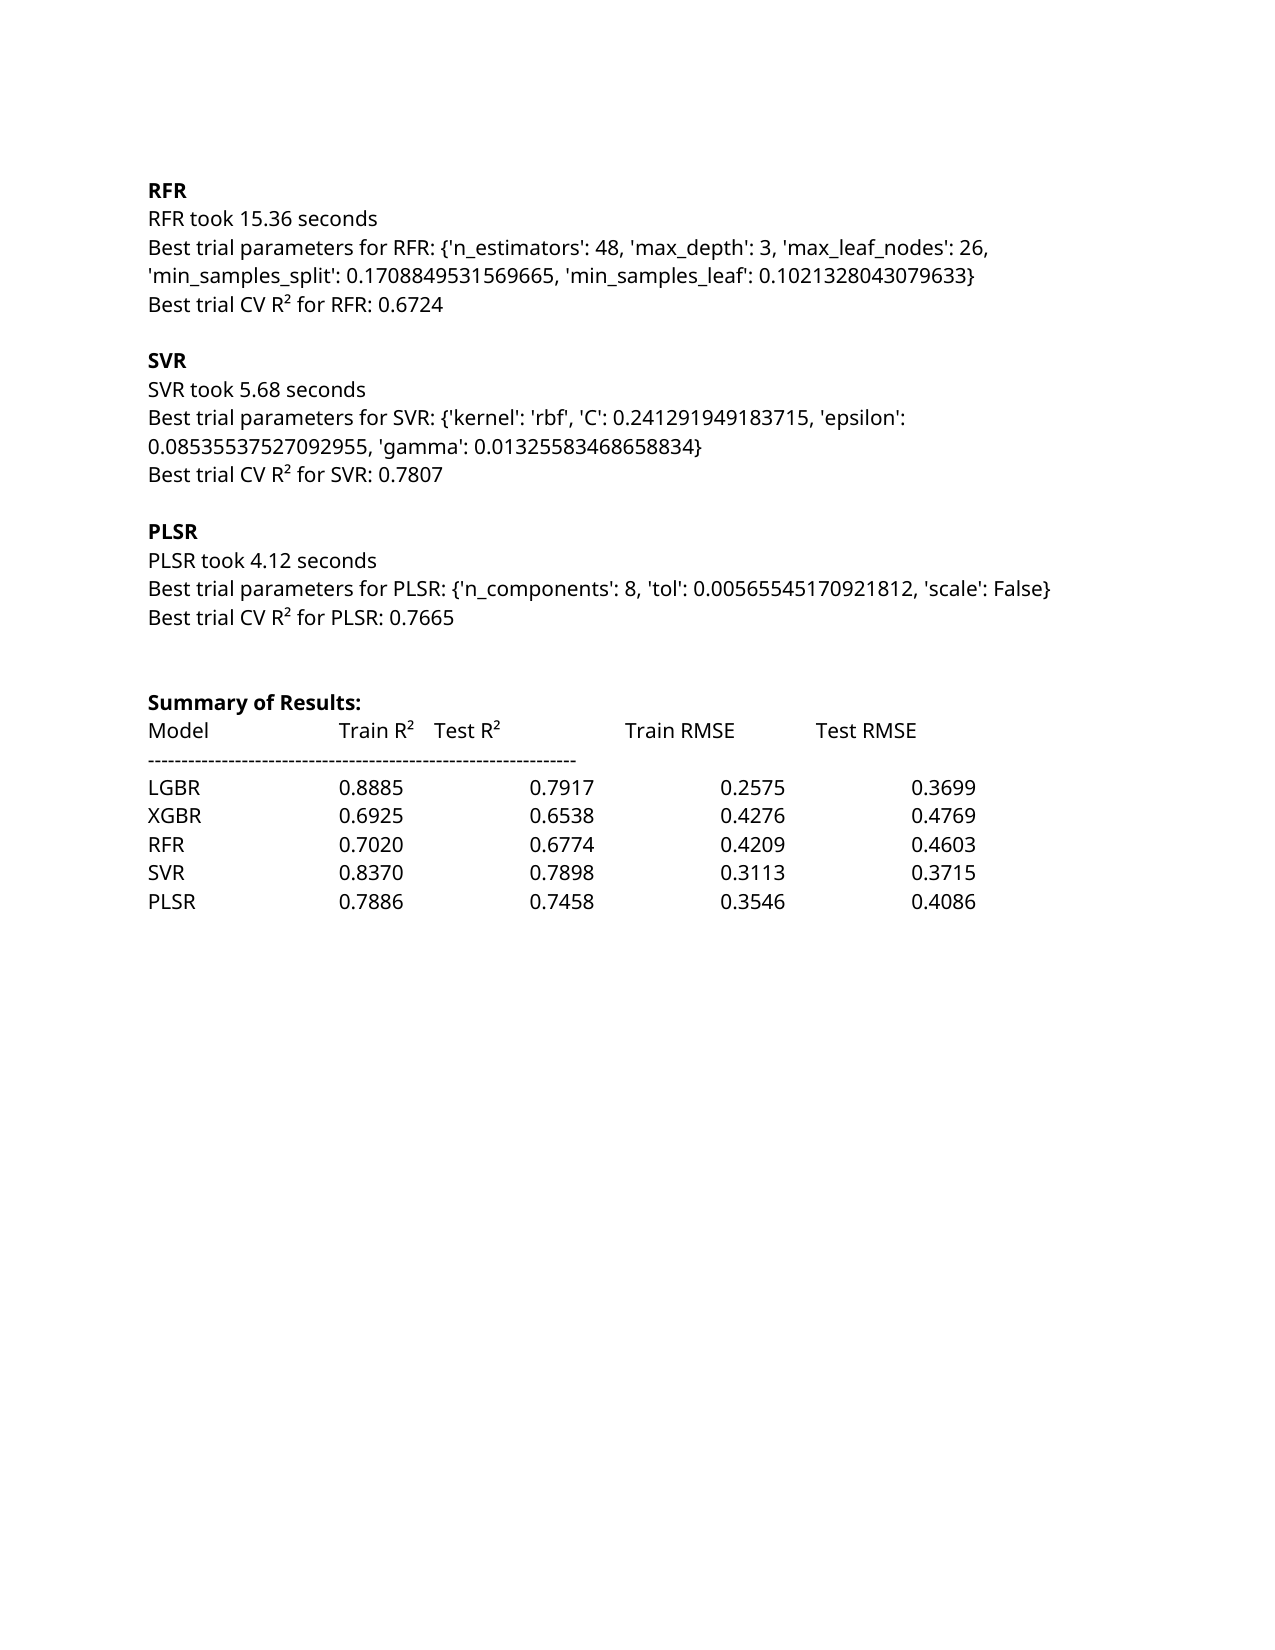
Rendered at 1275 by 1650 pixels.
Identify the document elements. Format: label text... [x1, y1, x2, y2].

text RFR [148, 176, 1127, 204]
text RFR 0.7020 0.6774 0.4209 0.4603 [148, 830, 1127, 858]
text PLSR 0.7886 0.7458 0.3546 0.4086 [148, 887, 1127, 915]
text ---------------------------------------------------------------- [148, 745, 1127, 773]
text LGBR 0.8885 0.7917 0.2575 0.3699 [148, 773, 1127, 802]
text SVR 0.8370 0.7898 0.3113 0.3715 [148, 858, 1127, 887]
text Best trial parameters for SVR: {'kernel': 'rbf', 'C': 0.241291949183715, 'epsilon': 0.08535537527092955, 'gamma': 0.01325583468658834} [148, 403, 1127, 460]
text SVR took 5.68 seconds [148, 375, 1127, 403]
text Best trial CV R² for SVR: 0.7807 [148, 460, 1127, 489]
text Best trial parameters for PLSR: {'n_components': 8, 'tol': 0.00565545170921812, 'scale': False} [148, 574, 1127, 603]
text SVR [148, 347, 1127, 375]
text Summary of Results: [148, 688, 1127, 716]
text Best trial CV R² for RFR: 0.6724 [148, 290, 1127, 318]
text Best trial CV R² for PLSR: 0.7665 [148, 603, 1127, 631]
text Best trial parameters for RFR: {'n_estimators': 48, 'max_depth': 3, 'max_leaf_nodes': 26, 'min_samples_split': 0.1708849531569665, 'min_samples_leaf': 0.1021328043079633} [148, 233, 1127, 290]
text XGBR 0.6925 0.6538 0.4276 0.4769 [148, 802, 1127, 830]
text PLSR [148, 517, 1127, 546]
text RFR took 15.36 seconds [148, 204, 1127, 233]
text Model Train R² Test R² Train RMSE Test RMSE [148, 716, 1127, 745]
text PLSR took 4.12 seconds [148, 546, 1127, 574]
